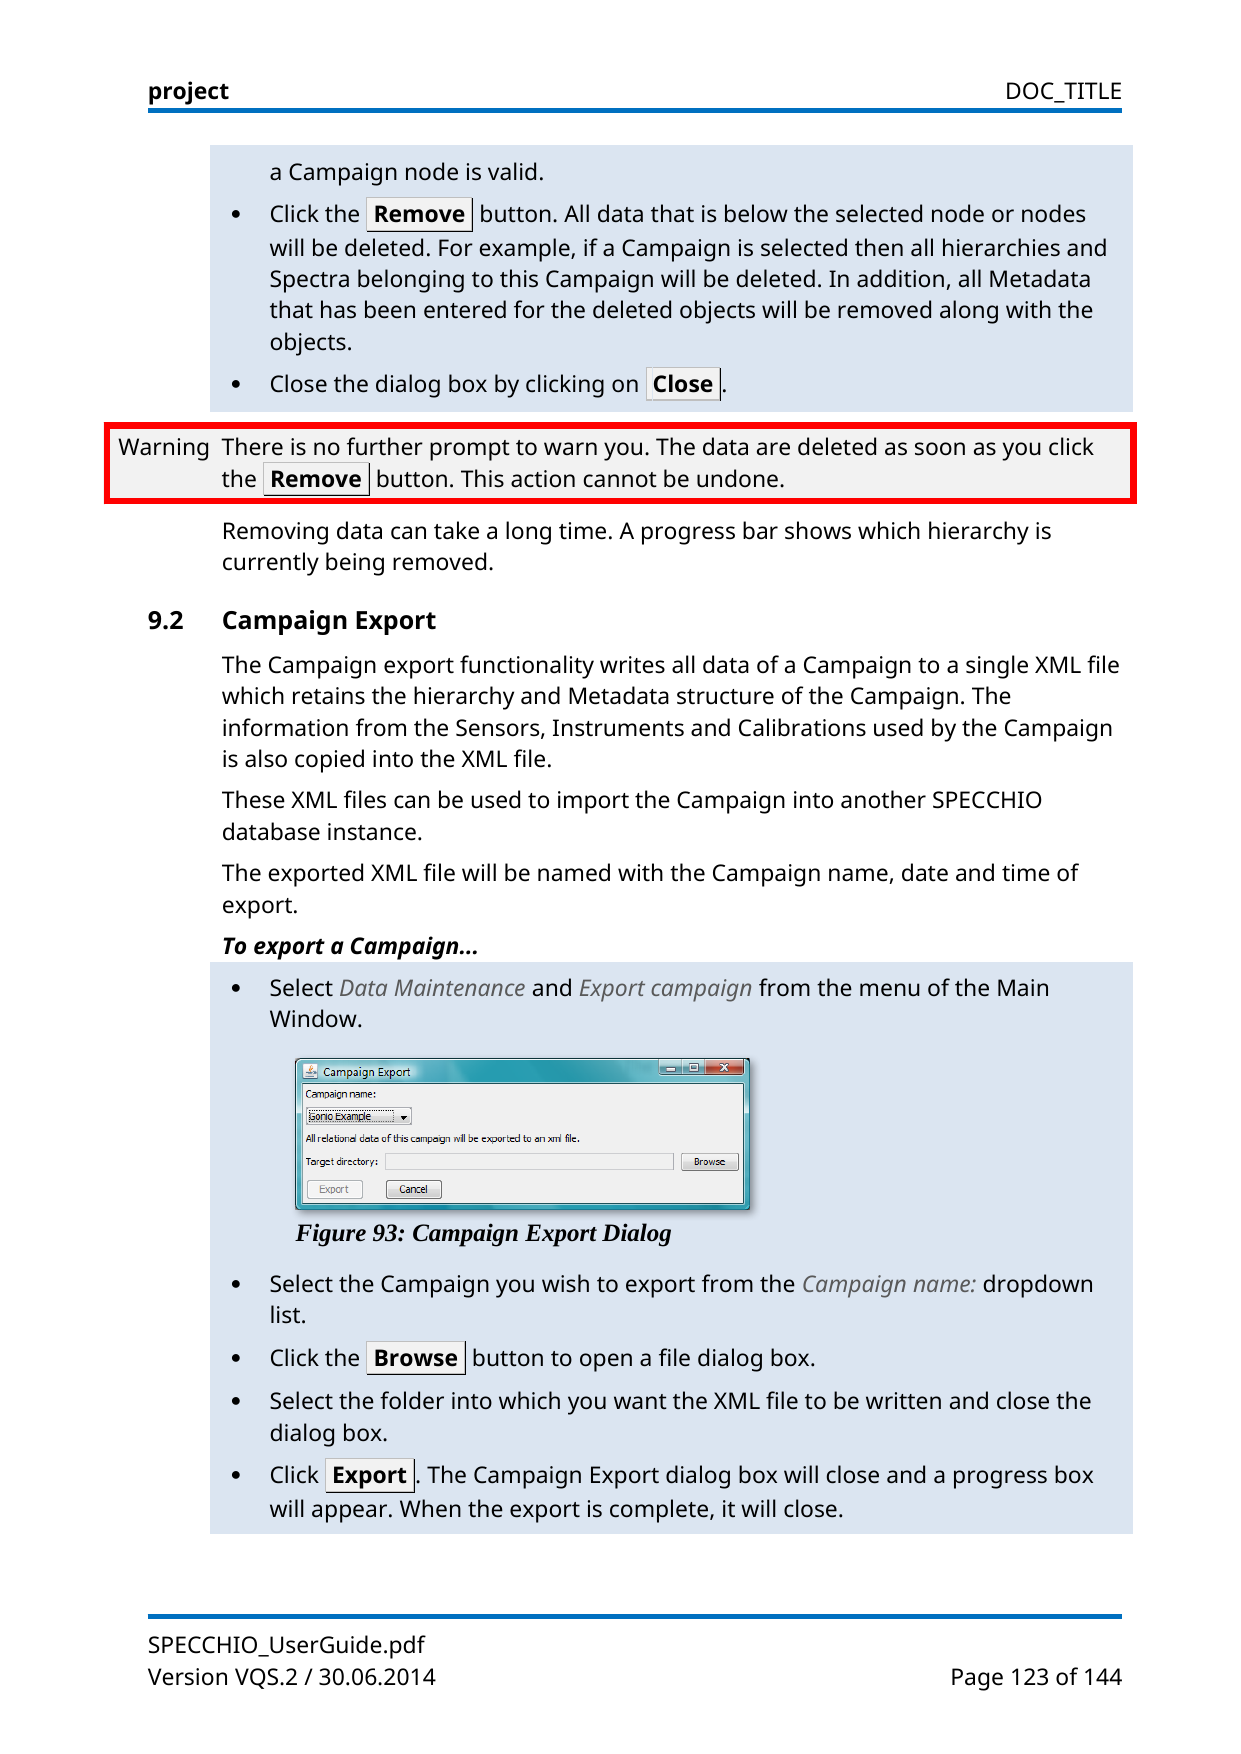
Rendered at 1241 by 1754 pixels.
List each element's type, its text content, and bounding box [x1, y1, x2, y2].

table_header Select Data Maintenance and Export campaign from the menu of the Main Window. Figure : Campaign Export Dialog Select the Campaign you wish to export from the Campaign name: dropdown list. Click the Browse button to open a file dialog box. Select the folder into which you want the XML file to be written and close the dialog box. Click Export . The Campaign Export dialog box will close and a progress box will appear. When the export is complete, it will close. [210, 962, 1133, 1534]
text These XML files can be used to import the Campaign into another SPECCHIO database instance. [222, 784, 1122, 847]
picture [295, 1058, 750, 1210]
text The exported XML file will be named with the Campaign name, date and time of export. [222, 857, 1122, 920]
text Warning There is no further prompt to warn you. The data are deleted as soon as you click the Remove button. This action cannot be undone. [110, 429, 1130, 498]
subtitle To export a Campaign... [222, 930, 1122, 962]
text Removing data can take a long time. A progress bar shows which hierarchy is currently being removed. [222, 515, 1122, 577]
subtitle Campaign Export [148, 602, 1122, 637]
text The Campaign export functionality writes all data of a Campaign to a single XML file which retains the hierarchy and Metadata structure of the Campaign. The information from the Sensors, Instruments and Calibrations used by the Campaign is also copied into the XML file. [222, 649, 1122, 774]
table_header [210, 145, 1133, 412]
